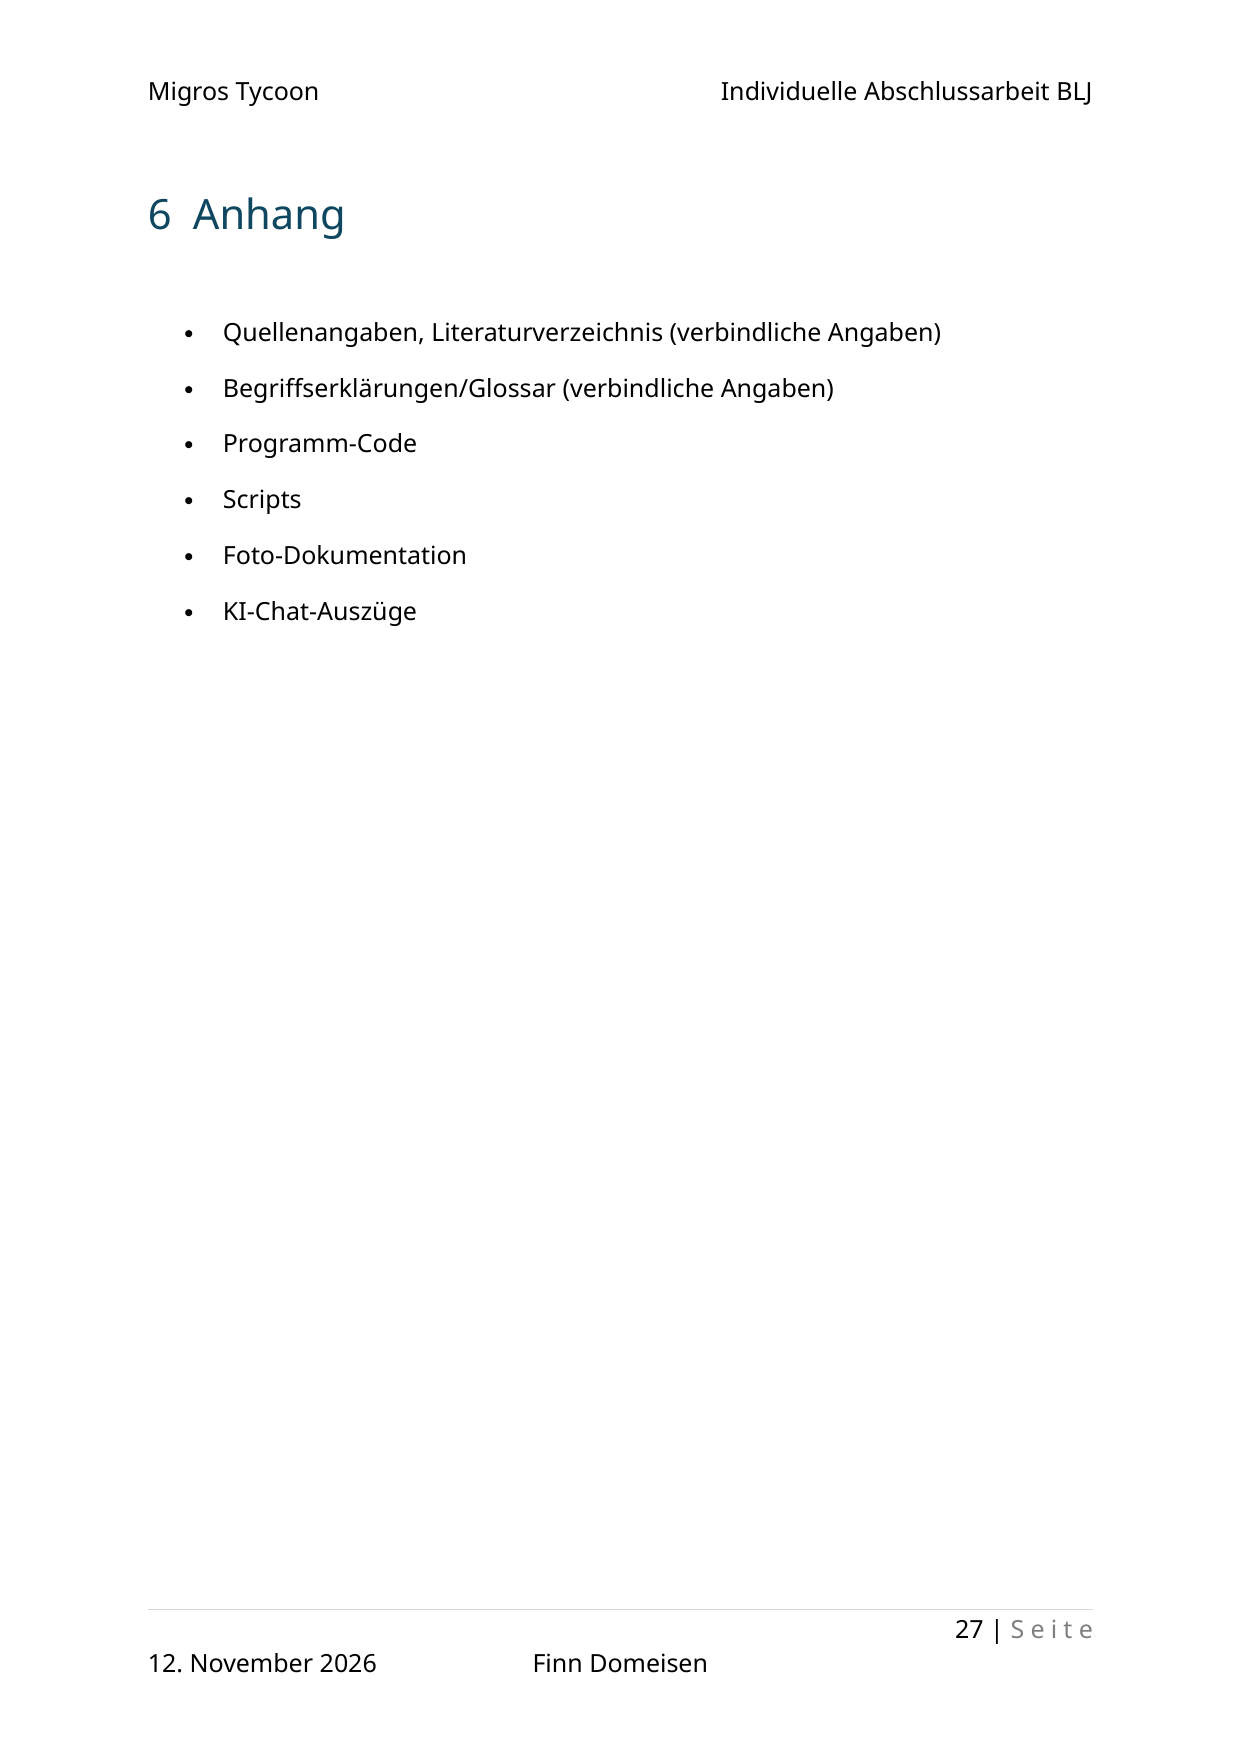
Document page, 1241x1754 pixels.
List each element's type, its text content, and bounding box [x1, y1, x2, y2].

list KI-Chat-Auszüge [185, 594, 1093, 628]
subtitle Anhang [148, 185, 1093, 242]
list Foto-Dokumentation [185, 538, 1093, 572]
list Scripts [185, 482, 1093, 516]
list Programm-Code [185, 426, 1093, 460]
list Begriffserklärungen/Glossar (verbindliche Angaben) [185, 370, 1093, 404]
list Quellenangaben, Literaturverzeichnis (verbindliche Angaben) [185, 314, 1093, 348]
